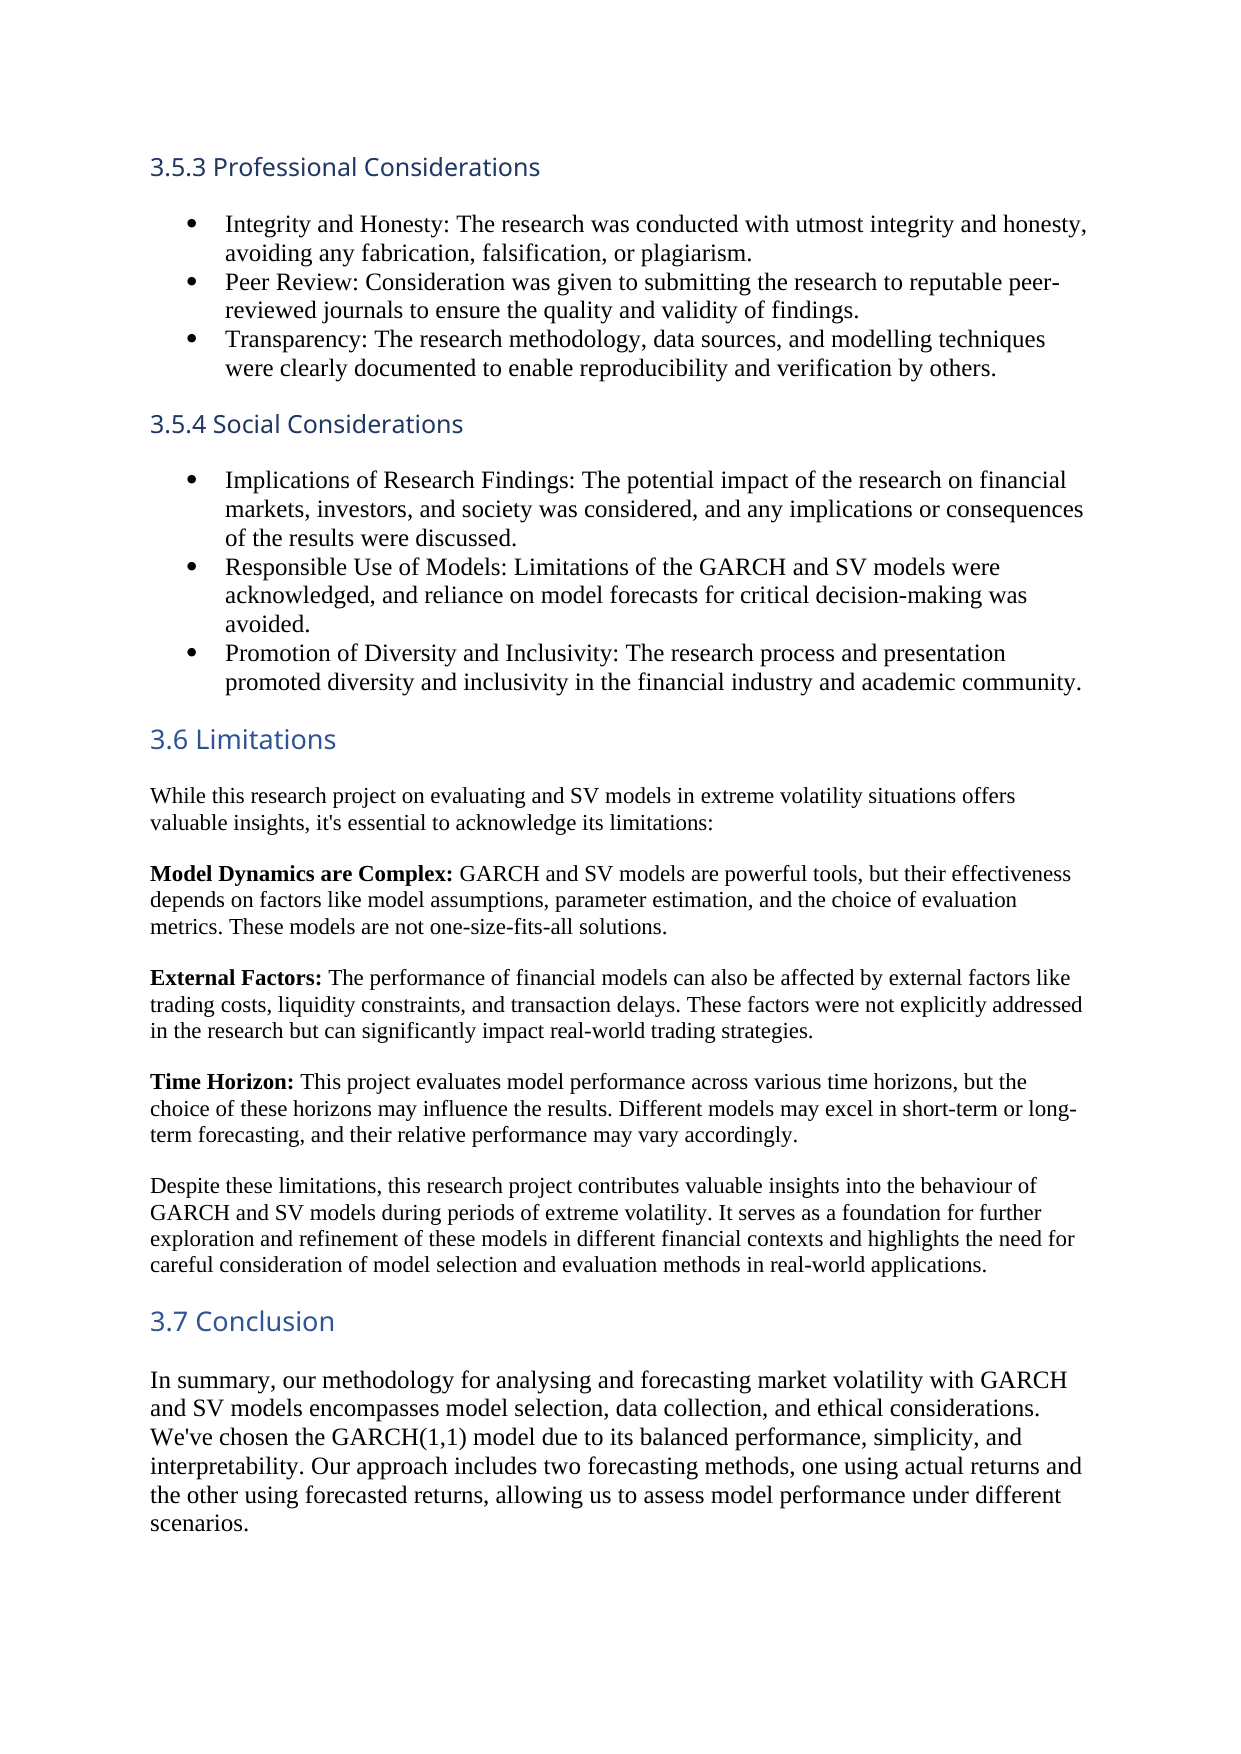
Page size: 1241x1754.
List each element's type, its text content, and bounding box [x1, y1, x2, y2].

list Transparency: The research methodology, data sources, and modelling techniques were clearly documented to enable reproducibility and verification by others. [187, 324, 1090, 382]
subtitle 3.5.3 Professional Considerations [150, 150, 1090, 184]
list Implications of Research Findings: The potential impact of the research on financial markets, investors, and society was considered, and any implications or consequences of the results were discussed. [187, 466, 1090, 552]
subtitle 3.5.4 Social Considerations [150, 407, 1090, 441]
text Time Horizon: This project evaluates model performance across various time horizons, but the choice of these horizons may influence the results. Different models may excel in short-term or long-term forecasting, and their relative performance may vary accordingly. [150, 1068, 1090, 1147]
list Peer Review: Consideration was given to submitting the research to reputable peer-reviewed journals to ensure the quality and validity of findings. [187, 267, 1090, 324]
text While this research project on evaluating and SV models in extreme volatility situations offers valuable insights, it's essential to acknowledge its limitations: [150, 782, 1090, 835]
list Responsible Use of Models: Limitations of the GARCH and SV models were acknowledged, and reliance on model forecasts for critical decision-making was avoided. [187, 552, 1090, 638]
text In summary, our methodology for analysing and forecasting market volatility with GARCH and SV models encompasses model selection, data collection, and ethical considerations. We've chosen the GARCH(1,1) model due to its balanced performance, simplicity, and interpretability. Our approach includes two forecasting methods, one using actual returns and the other using forecasted returns, allowing us to assess model performance under different scenarios. [150, 1365, 1090, 1537]
subtitle 3.7 Conclusion [150, 1303, 1090, 1340]
text Despite these limitations, this research project contributes valuable insights into the behaviour of GARCH and SV models during periods of extreme volatility. It serves as a foundation for further exploration and refinement of these models in different financial contexts and highlights the need for careful consideration of model selection and evaluation methods in real-world applications. [150, 1172, 1090, 1278]
list Promotion of Diversity and Inclusivity: The research process and presentation promoted diversity and inclusivity in the financial industry and academic community. [187, 638, 1090, 696]
subtitle 3.6 Limitations [150, 721, 1090, 757]
text External Factors: The performance of financial models can also be affected by external factors like trading costs, liquidity constraints, and transaction delays. These factors were not explicitly addressed in the research but can significantly impact real-world trading strategies. [150, 964, 1090, 1043]
text Model Dynamics are Complex: GARCH and SV models are powerful tools, but their effectiveness depends on factors like model assumptions, parameter estimation, and the choice of evaluation metrics. These models are not one-size-fits-all solutions. [150, 860, 1090, 939]
list Integrity and Honesty: The research was conducted with utmost integrity and honesty, avoiding any fabrication, falsification, or plagiarism. [187, 209, 1090, 267]
